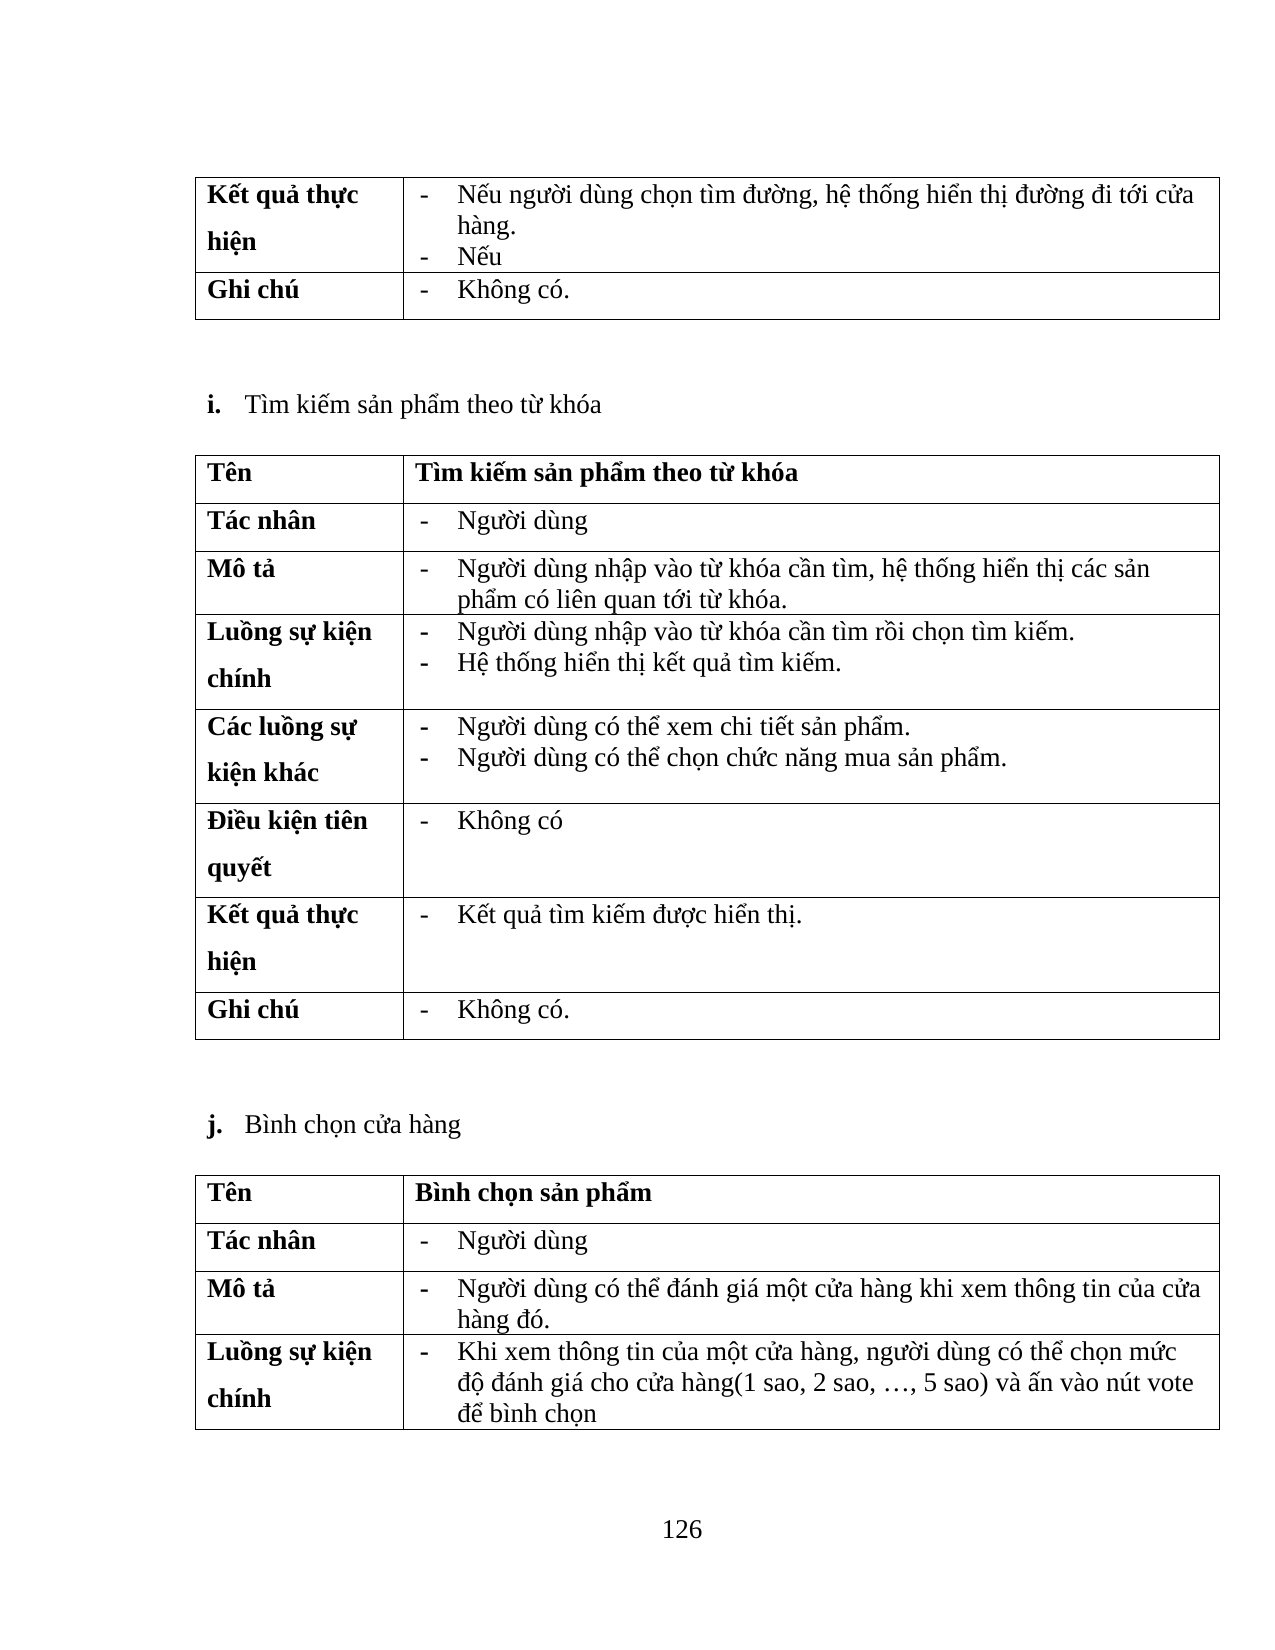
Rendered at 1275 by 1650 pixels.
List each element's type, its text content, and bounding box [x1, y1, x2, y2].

table_cell Khi xem thông tin của một cửa hàng, người dùng có thể chọn mức độ đánh giá cho cửa hàng(1 sao, 2 sao, …, 5 sao) và ấn vào nút vote để bình chọn [404, 1335, 1219, 1429]
list Bình chọn cửa hàng [207, 1108, 1157, 1139]
table_cell Không có. [404, 993, 1219, 1039]
table_cell Kết quả thực hiện [196, 898, 403, 992]
table_cell Người dùng có thể xem chi tiết sản phẩm. Người dùng có thể chọn chức năng mua sản phẩm. [404, 710, 1219, 803]
table_cell Mô tả [196, 552, 403, 614]
table_cell Không có. [404, 273, 1219, 319]
table_cell Tác nhân [196, 1224, 403, 1271]
table_cell Người dùng có thể đánh giá một cửa hàng khi xem thông tin của cửa hàng đó. [404, 1272, 1219, 1334]
table_cell Ghi chú [196, 273, 403, 319]
table_cell Luồng sự kiện chính [196, 615, 403, 708]
table_cell Người dùng nhập vào từ khóa cần tìm rồi chọn tìm kiếm. Hệ thống hiển thị kết quả tìm kiếm. [404, 615, 1219, 708]
table_cell Kết quả thực hiện [196, 178, 403, 272]
table_cell Luồng sự kiện chính [196, 1335, 403, 1429]
table_cell Người dùng [404, 1224, 1219, 1271]
table_header Tên [196, 1176, 403, 1223]
table_cell Người dùng [404, 504, 1219, 551]
table_cell Tác nhân [196, 504, 403, 551]
table_cell Ghi chú [196, 993, 403, 1039]
table_header Tên [196, 456, 403, 503]
table_cell Điều kiện tiên quyết [196, 804, 403, 897]
list Tìm kiếm sản phẩm theo từ khóa [207, 388, 1157, 419]
table_cell Không có [404, 804, 1219, 897]
table_cell Người dùng nhập vào từ khóa cần tìm, hệ thống hiển thị các sản phẩm có liên quan tới từ khóa. [404, 552, 1219, 614]
table_header Bình chọn sản phẩm [404, 1176, 1219, 1223]
table_cell Nếu người dùng chọn tìm đường, hệ thống hiển thị đường đi tới cửa hàng. Nếu [404, 178, 1219, 272]
table_cell Mô tả [196, 1272, 403, 1334]
table_cell Kết quả tìm kiếm được hiển thị. [404, 898, 1219, 992]
table_cell Các luồng sự kiện khác [196, 710, 403, 803]
table_header Tìm kiếm sản phẩm theo từ khóa [404, 456, 1219, 503]
